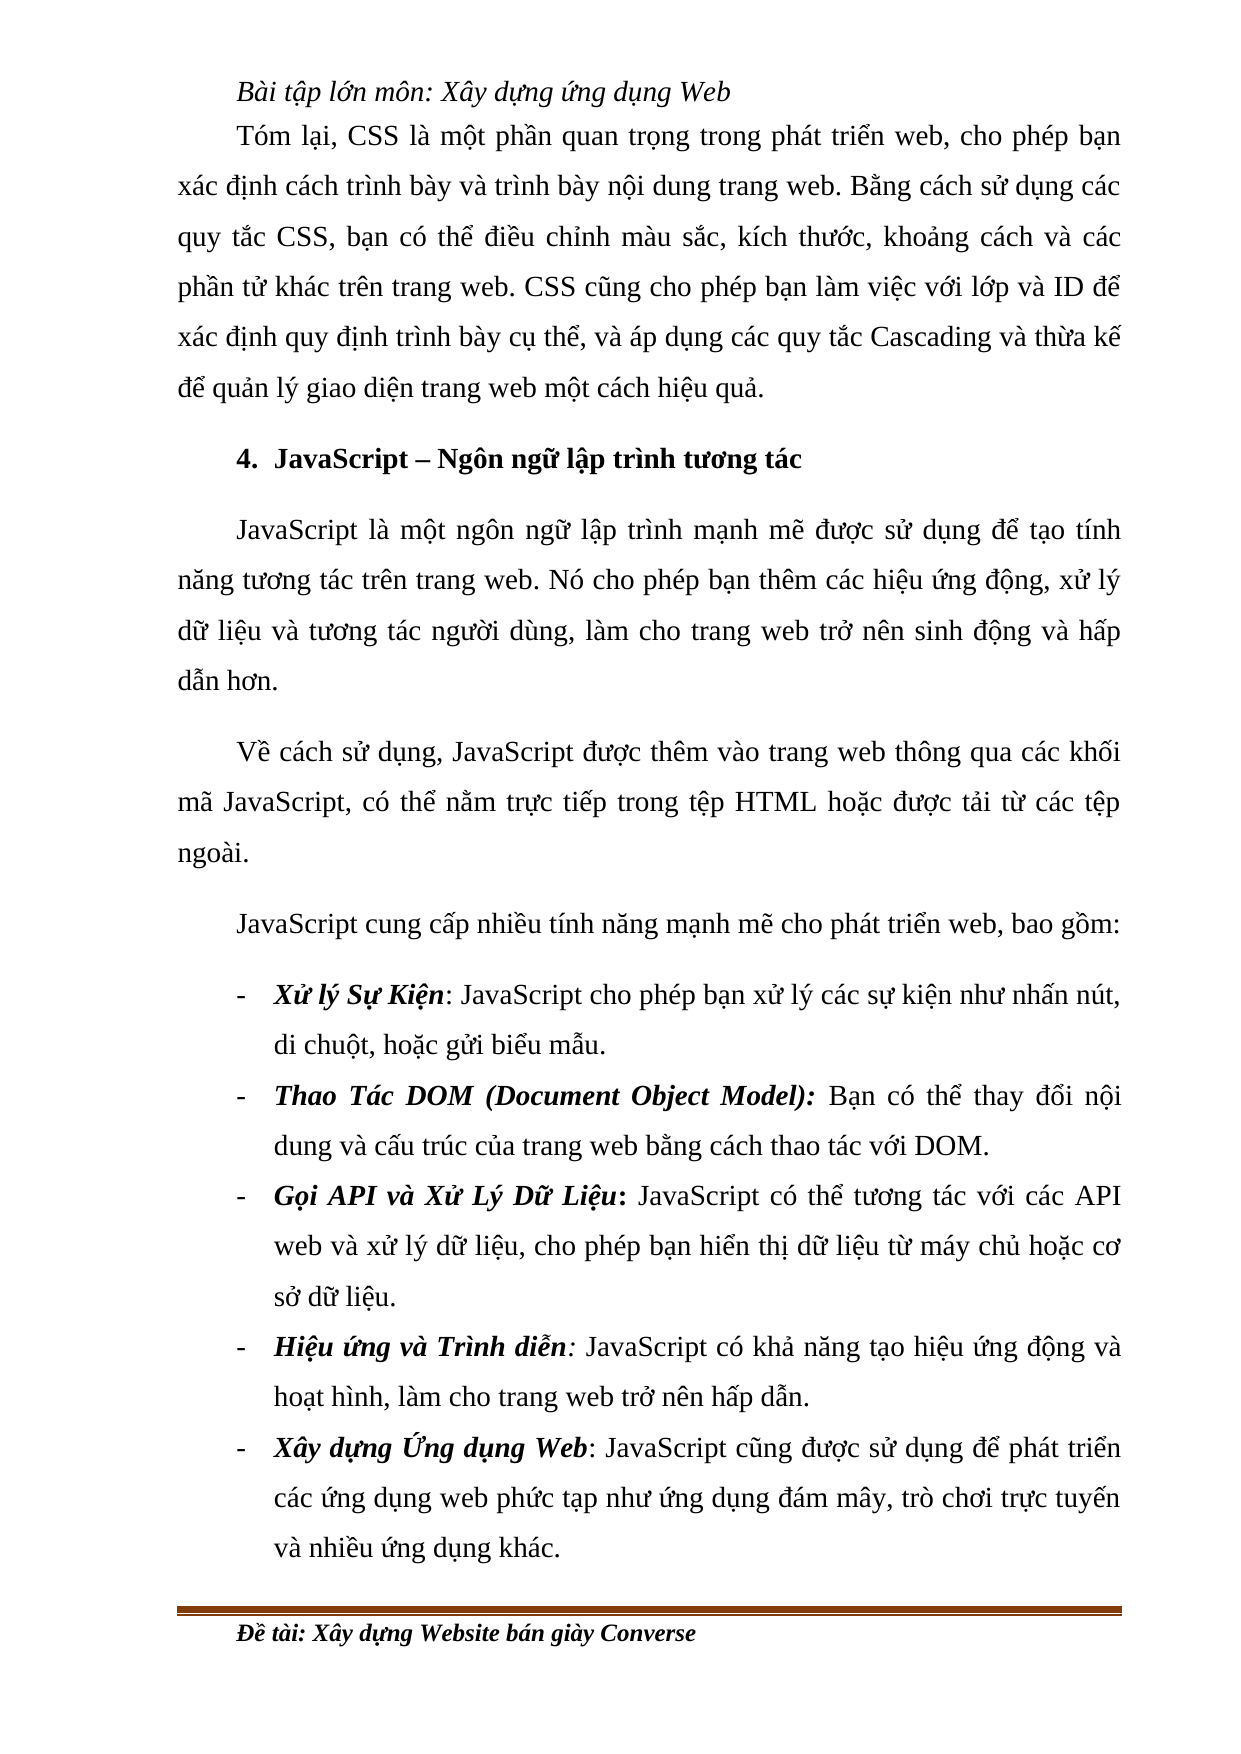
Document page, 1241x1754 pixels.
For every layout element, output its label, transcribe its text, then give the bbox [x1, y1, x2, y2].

list Hiệu ứng và Trình diễn: JavaScript có khả năng tạo hiệu ứng động và hoạt hình, làm cho trang web trở nên hấp dẫn. [236, 1329, 1122, 1413]
list JavaScript – Ngôn ngữ lập trình tương tác [236, 441, 1122, 474]
list Xử lý Sự Kiện: JavaScript cho phép bạn xử lý các sự kiện như nhấn nút, di chuột, hoặc gửi biểu mẫu. [236, 977, 1122, 1061]
list Thao Tác DOM (Document Object Model): Bạn có thể thay đổi nội dung và cấu trúc của trang web bằng cách thao tác với DOM. [236, 1078, 1122, 1161]
list Gọi API và Xử Lý Dữ Liệu: JavaScript có thể tương tác với các API web và xử lý dữ liệu, cho phép bạn hiển thị dữ liệu từ máy chủ hoặc cơ sở dữ liệu. [236, 1178, 1122, 1312]
text Về cách sử dụng, JavaScript được thêm vào trang web thông qua các khối mã JavaScript, có thể nằm trực tiếp trong tệp HTML hoặc được tải từ các tệp ngoài. [177, 734, 1122, 868]
text Tóm lại, CSS là một phần quan trọng trong phát triển web, cho phép bạn xác định cách trình bày và trình bày nội dung trang web. Bằng cách sử dụng các quy tắc CSS, bạn có thể điều chỉnh màu sắc, kích thước, khoảng cách và các phần tử khác trên trang web. CSS cũng cho phép bạn làm việc với lớp và ID để xác định quy định trình bày cụ thể, và áp dụng các quy tắc Cascading và thừa kế để quản lý giao diện trang web một cách hiệu quả. [177, 118, 1122, 403]
list Xây dựng Ứng dụng Web: JavaScript cũng được sử dụng để phát triển các ứng dụng web phức tạp như ứng dụng đám mây, trò chơi trực tuyến và nhiều ứng dụng khác. [236, 1430, 1122, 1564]
text JavaScript cung cấp nhiều tính năng mạnh mẽ cho phát triển web, bao gồm: [177, 906, 1122, 939]
text JavaScript là một ngôn ngữ lập trình mạnh mẽ được sử dụng để tạo tính năng tương tác trên trang web. Nó cho phép bạn thêm các hiệu ứng động, xử lý dữ liệu và tương tác người dùng, làm cho trang web trở nên sinh động và hấp dẫn hơn. [177, 512, 1122, 696]
